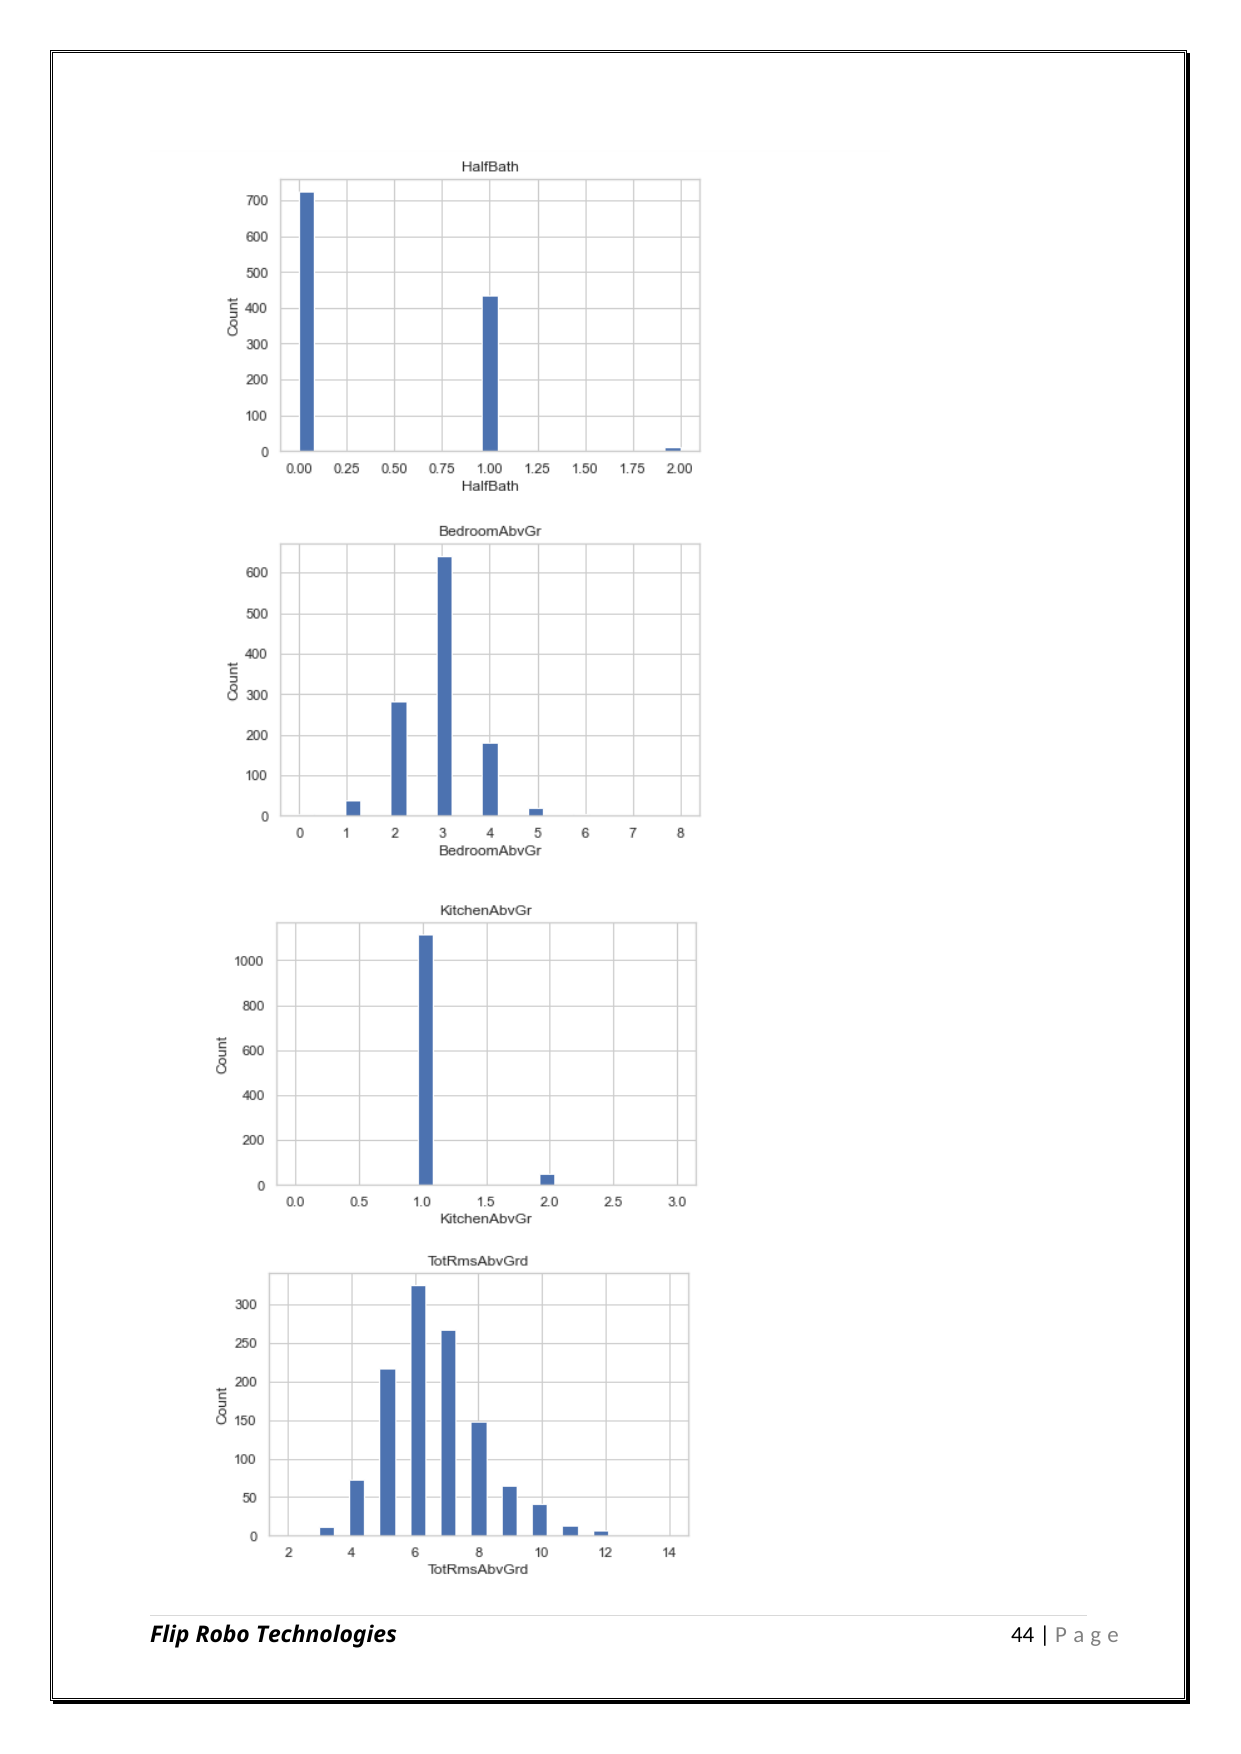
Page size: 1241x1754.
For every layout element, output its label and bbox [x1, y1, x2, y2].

picture [150, 903, 855, 1597]
picture [150, 150, 890, 873]
